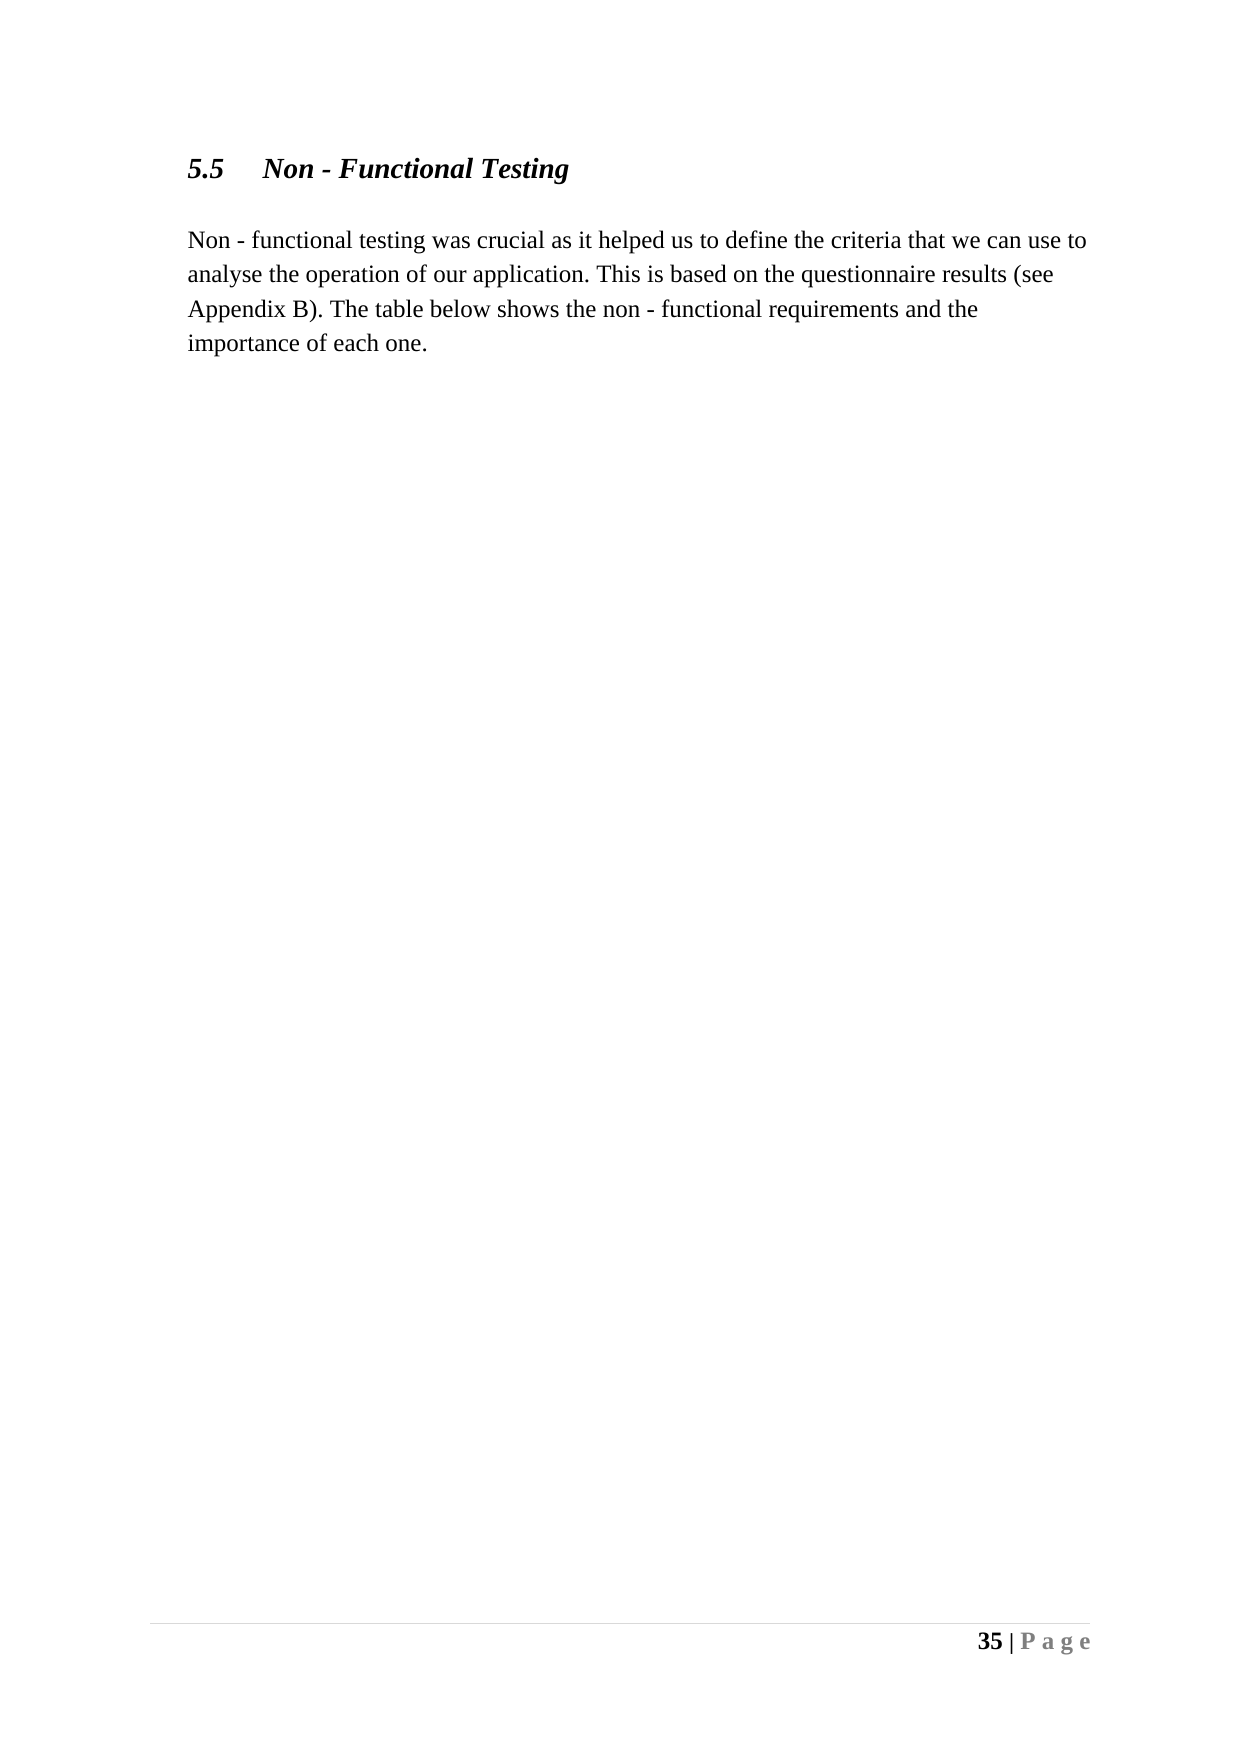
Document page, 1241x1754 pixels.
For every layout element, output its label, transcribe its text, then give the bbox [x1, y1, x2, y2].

list Non - Functional Testing [187, 150, 1090, 184]
text Non - functional testing was crucial as it helped us to define the criteria that we can use to analyse the operation of our application. This is based on the questionnaire results (see Appendix B). The table below shows the non - functional requirements and the importance of each one. [187, 219, 1090, 357]
